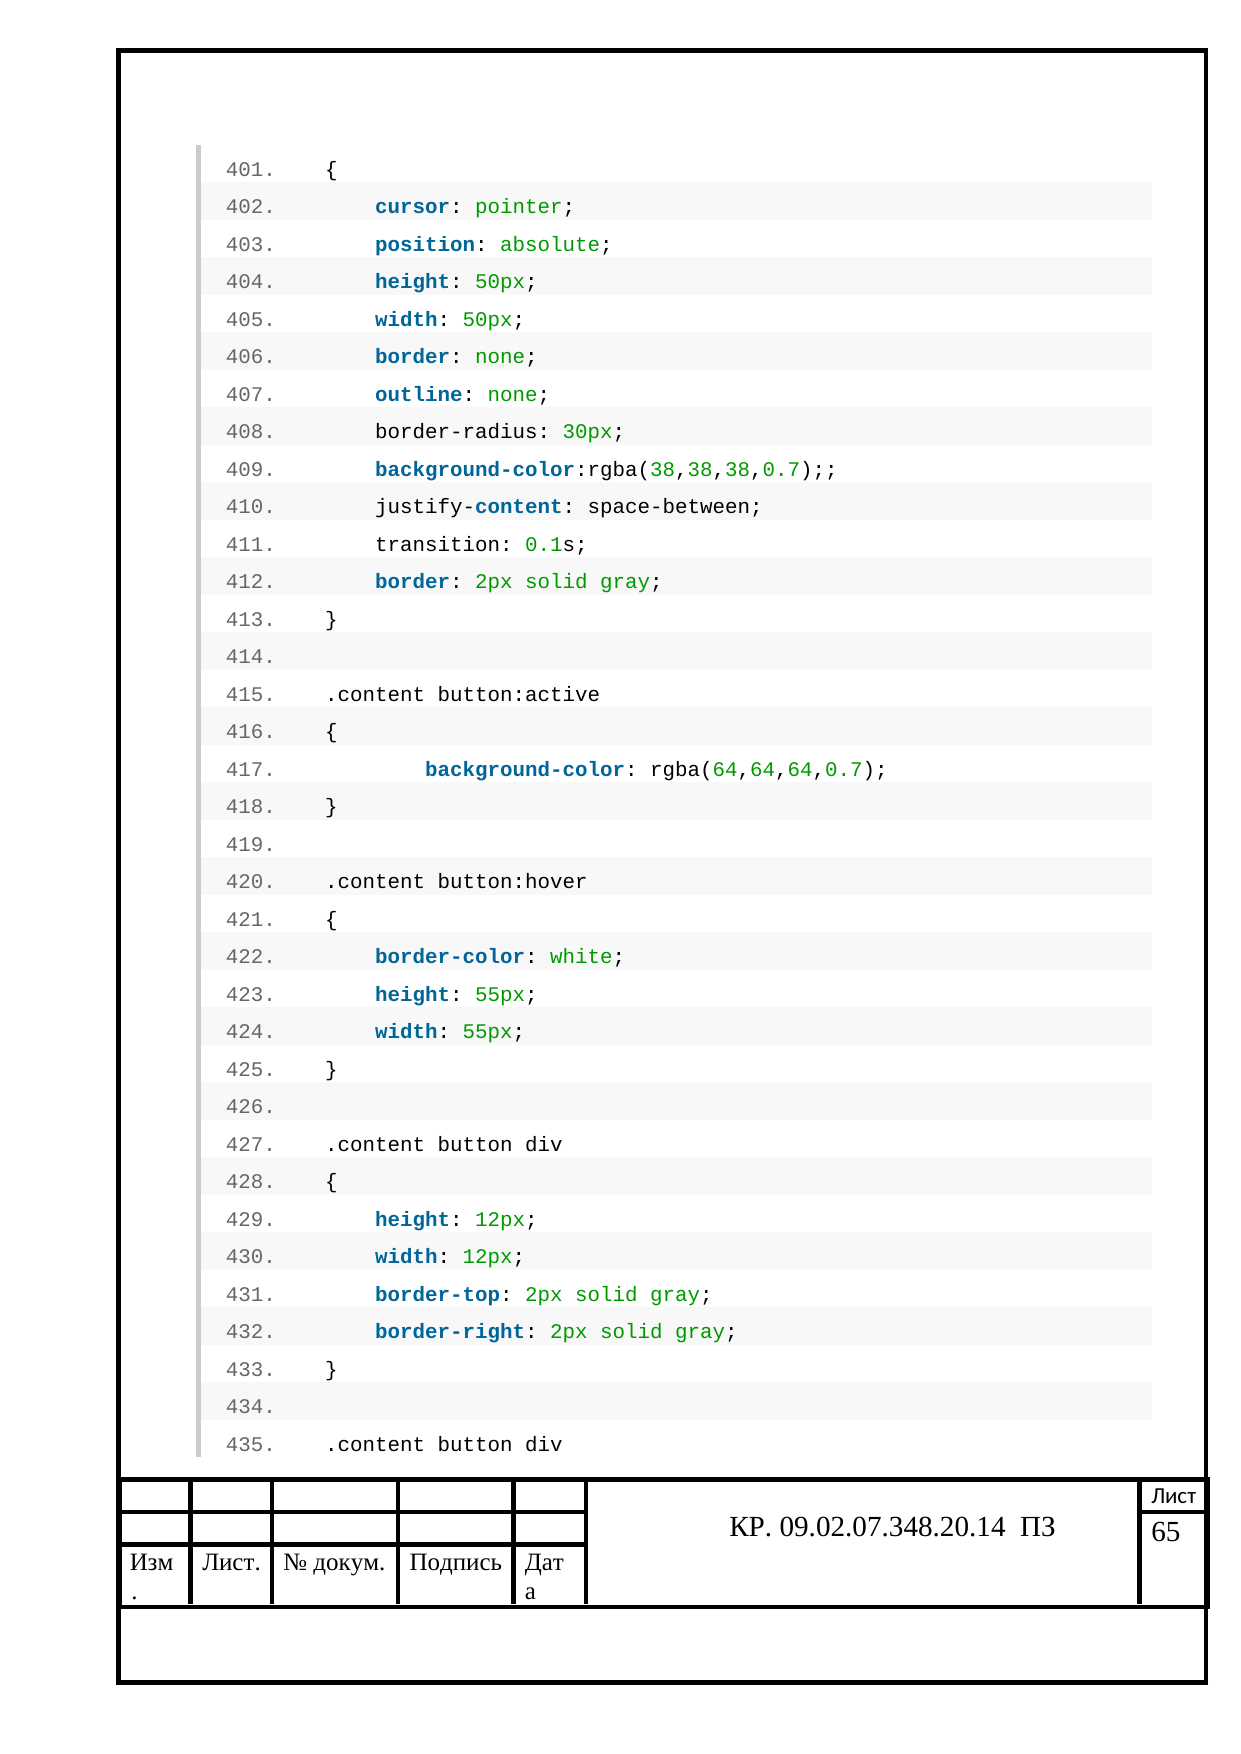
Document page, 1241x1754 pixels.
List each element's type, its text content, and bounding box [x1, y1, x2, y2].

list height: 55px; [201, 970, 1152, 1007]
list { [201, 1157, 1152, 1195]
list .content button:active [201, 670, 1152, 707]
list .content button:hover [201, 857, 1152, 895]
list background-color:rgba(38,38,38,0.7);; [201, 445, 1152, 482]
list } [201, 595, 1152, 632]
list background-color: rgba(64,64,64,0.7); [201, 745, 1152, 782]
list cursor: pointer; [201, 182, 1152, 220]
list border: 2px solid gray; [201, 557, 1152, 595]
list border-radius: 30px; [201, 407, 1152, 445]
list border-right: 2px solid gray; [201, 1307, 1152, 1345]
list justify-content: space-between; [201, 482, 1152, 520]
list width: 12px; [201, 1232, 1152, 1270]
list border-color: white; [201, 932, 1152, 970]
list border-top: 2px solid gray; [201, 1270, 1152, 1307]
list } [201, 782, 1152, 820]
list { [201, 145, 1152, 182]
list } [201, 1045, 1152, 1082]
list border: none; [201, 332, 1152, 370]
list .content button div [201, 1120, 1152, 1157]
list } [201, 1345, 1152, 1382]
list width: 55px; [201, 1007, 1152, 1045]
list position: absolute; [201, 220, 1152, 257]
list height: 50px; [201, 257, 1152, 295]
list { [201, 895, 1152, 932]
list .content button div [201, 1420, 1152, 1457]
list transition: 0.1s; [201, 520, 1152, 557]
list outline: none; [201, 370, 1152, 407]
list width: 50px; [201, 295, 1152, 332]
list { [201, 707, 1152, 745]
list height: 12px; [201, 1195, 1152, 1232]
